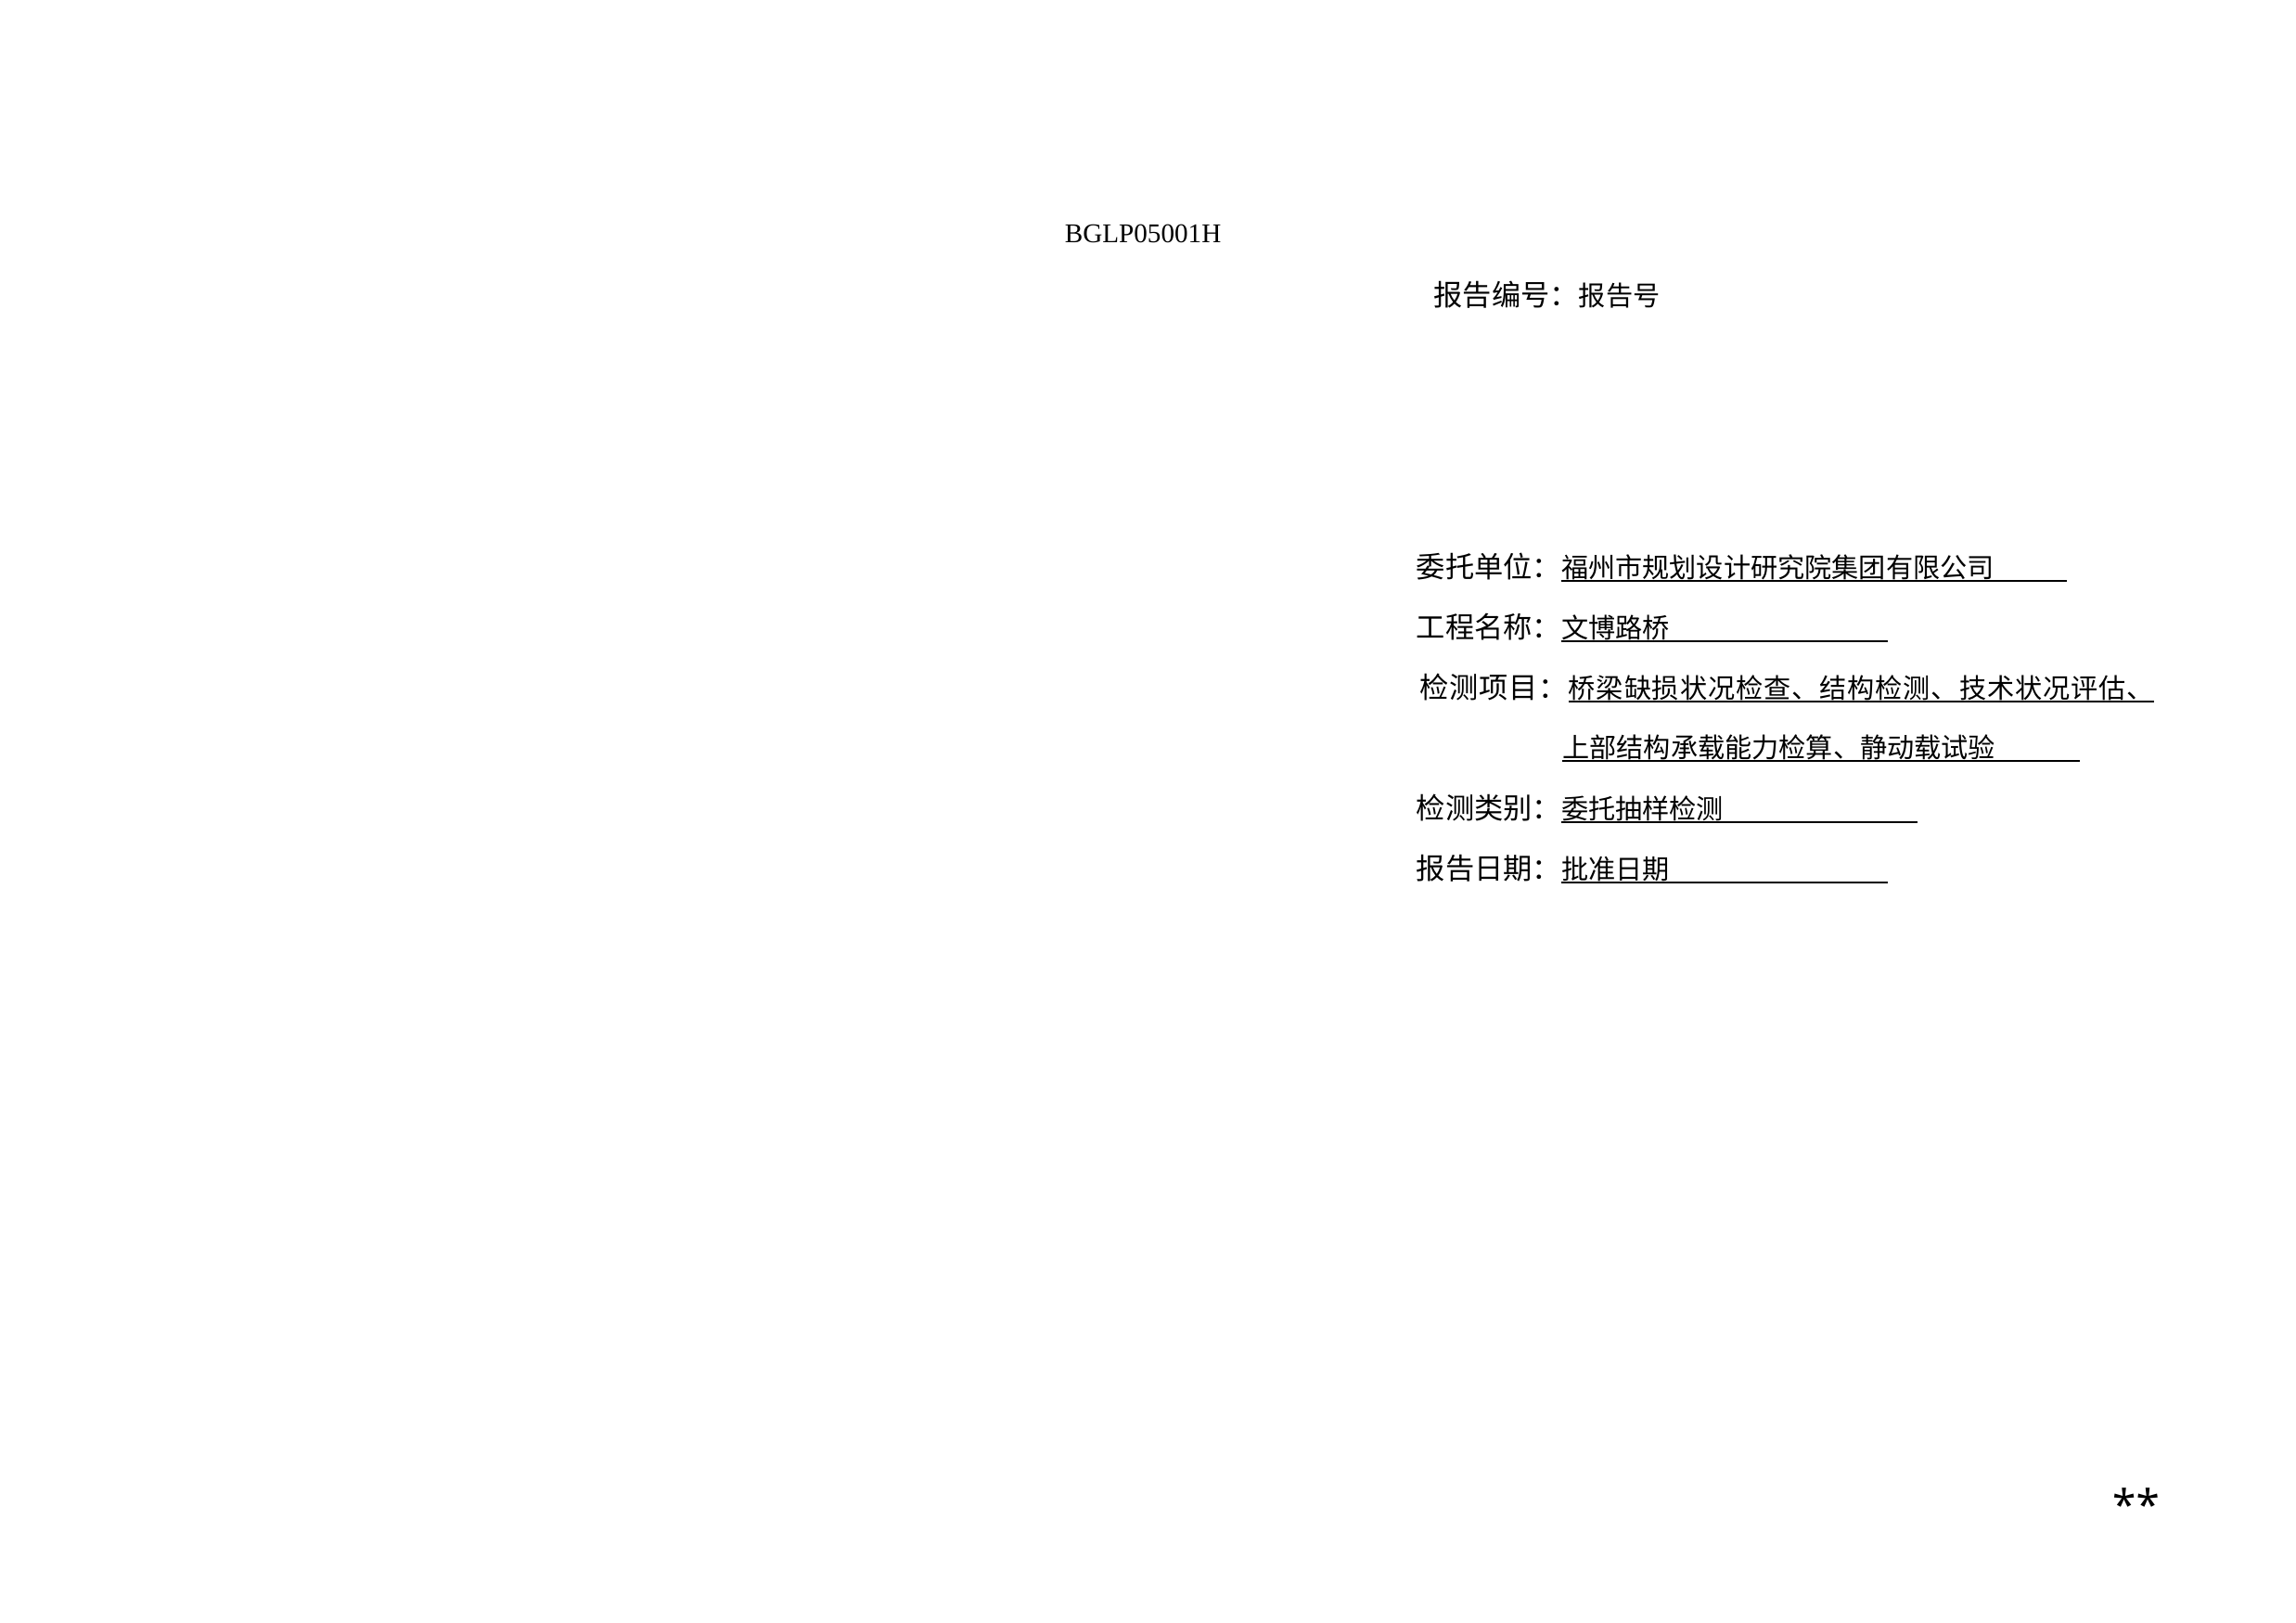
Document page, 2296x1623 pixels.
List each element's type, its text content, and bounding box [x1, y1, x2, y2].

text 检测类别：委托抽样检测 [137, 776, 2159, 836]
text BGLP05001H [137, 202, 2159, 263]
text 报告编号：报告号 [137, 263, 2159, 323]
text 报告日期：批准日期 [137, 836, 2159, 896]
text 委托单位：福州市规划设计研究院集团有限公司 [1417, 535, 2154, 595]
text 工程名称：文博路桥 [1417, 595, 2154, 655]
text 检测项目：桥梁缺损状况检查、结构检测、技术状况评估、上部结构承载能力检算、静动载试验 [1419, 655, 2154, 776]
